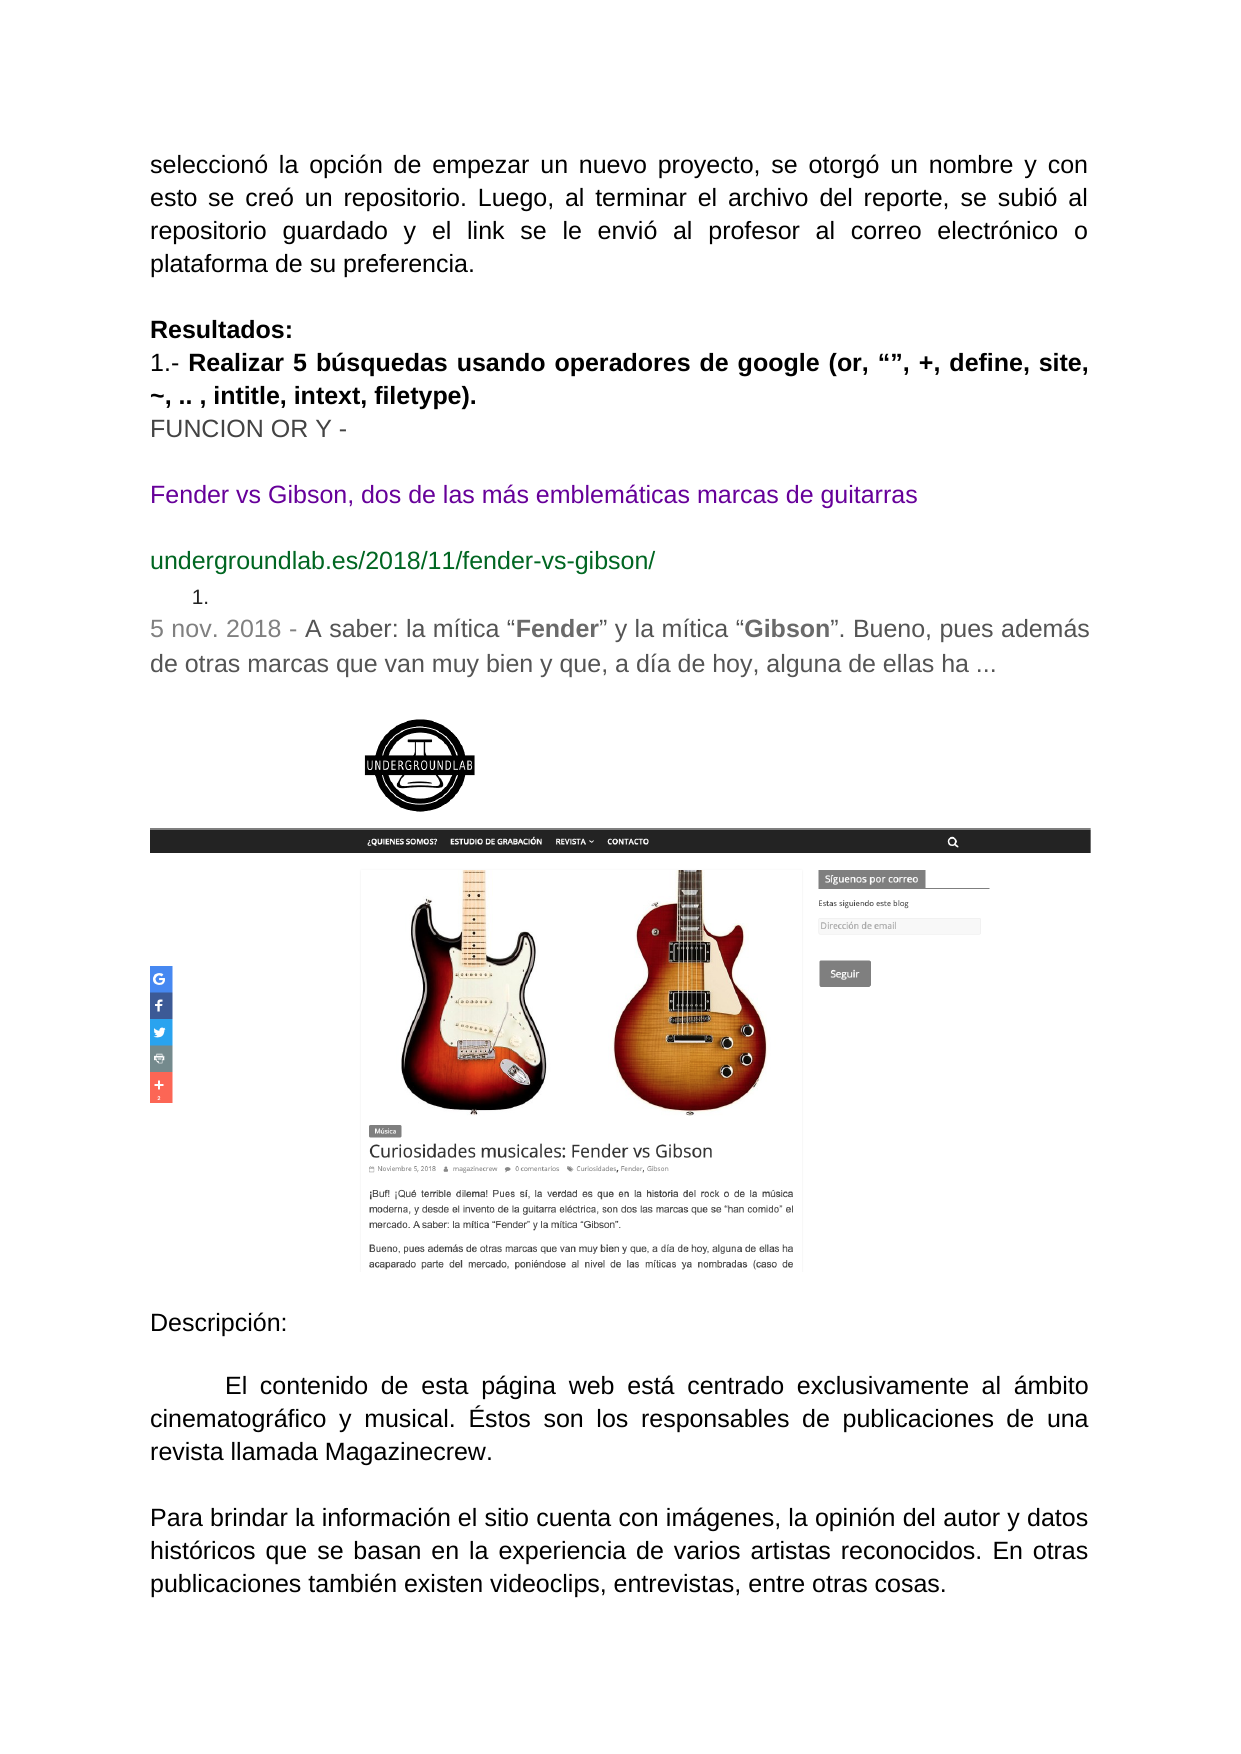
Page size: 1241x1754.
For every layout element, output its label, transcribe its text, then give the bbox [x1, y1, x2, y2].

text Para brindar la información el sitio cuenta con imágenes, la opinión del autor y datos históricos que se basan en la experiencia de varios artistas reconocidos. En otras publicaciones también existen videoclips, entrevistas, entre otras cosas. [150, 1503, 1090, 1598]
text 5 nov. 2018 - A saber: la mítica “Fender” y la mítica “Gibson”. Bueno, pues además de otras marcas que van muy bien y que, a día de hoy, alguna de ellas ha ... [150, 614, 1090, 678]
text Resultados: [150, 315, 1090, 344]
text undergroundlab.es/2018/11/fender-vs-gibson/ [150, 546, 1090, 575]
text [150, 150, 1090, 278]
text El contenido de esta página web está centrado exclusivamente al ámbito cinematográfico y musical. Éstos son los responsables de publicaciones de una revista llamada Magazinecrew. [150, 1371, 1090, 1466]
subtitle FUNCION OR Y - [150, 414, 1090, 443]
text Descripción: [150, 1308, 1090, 1337]
picture [150, 717, 1091, 1272]
subtitle Fender vs Gibson, dos de las más emblemáticas marcas de guitarras [150, 480, 1090, 509]
text 1.- Realizar 5 búsquedas usando operadores de google (or, “”, +, define, site, ~, .. , intitle, intext, filetype). [150, 348, 1090, 410]
